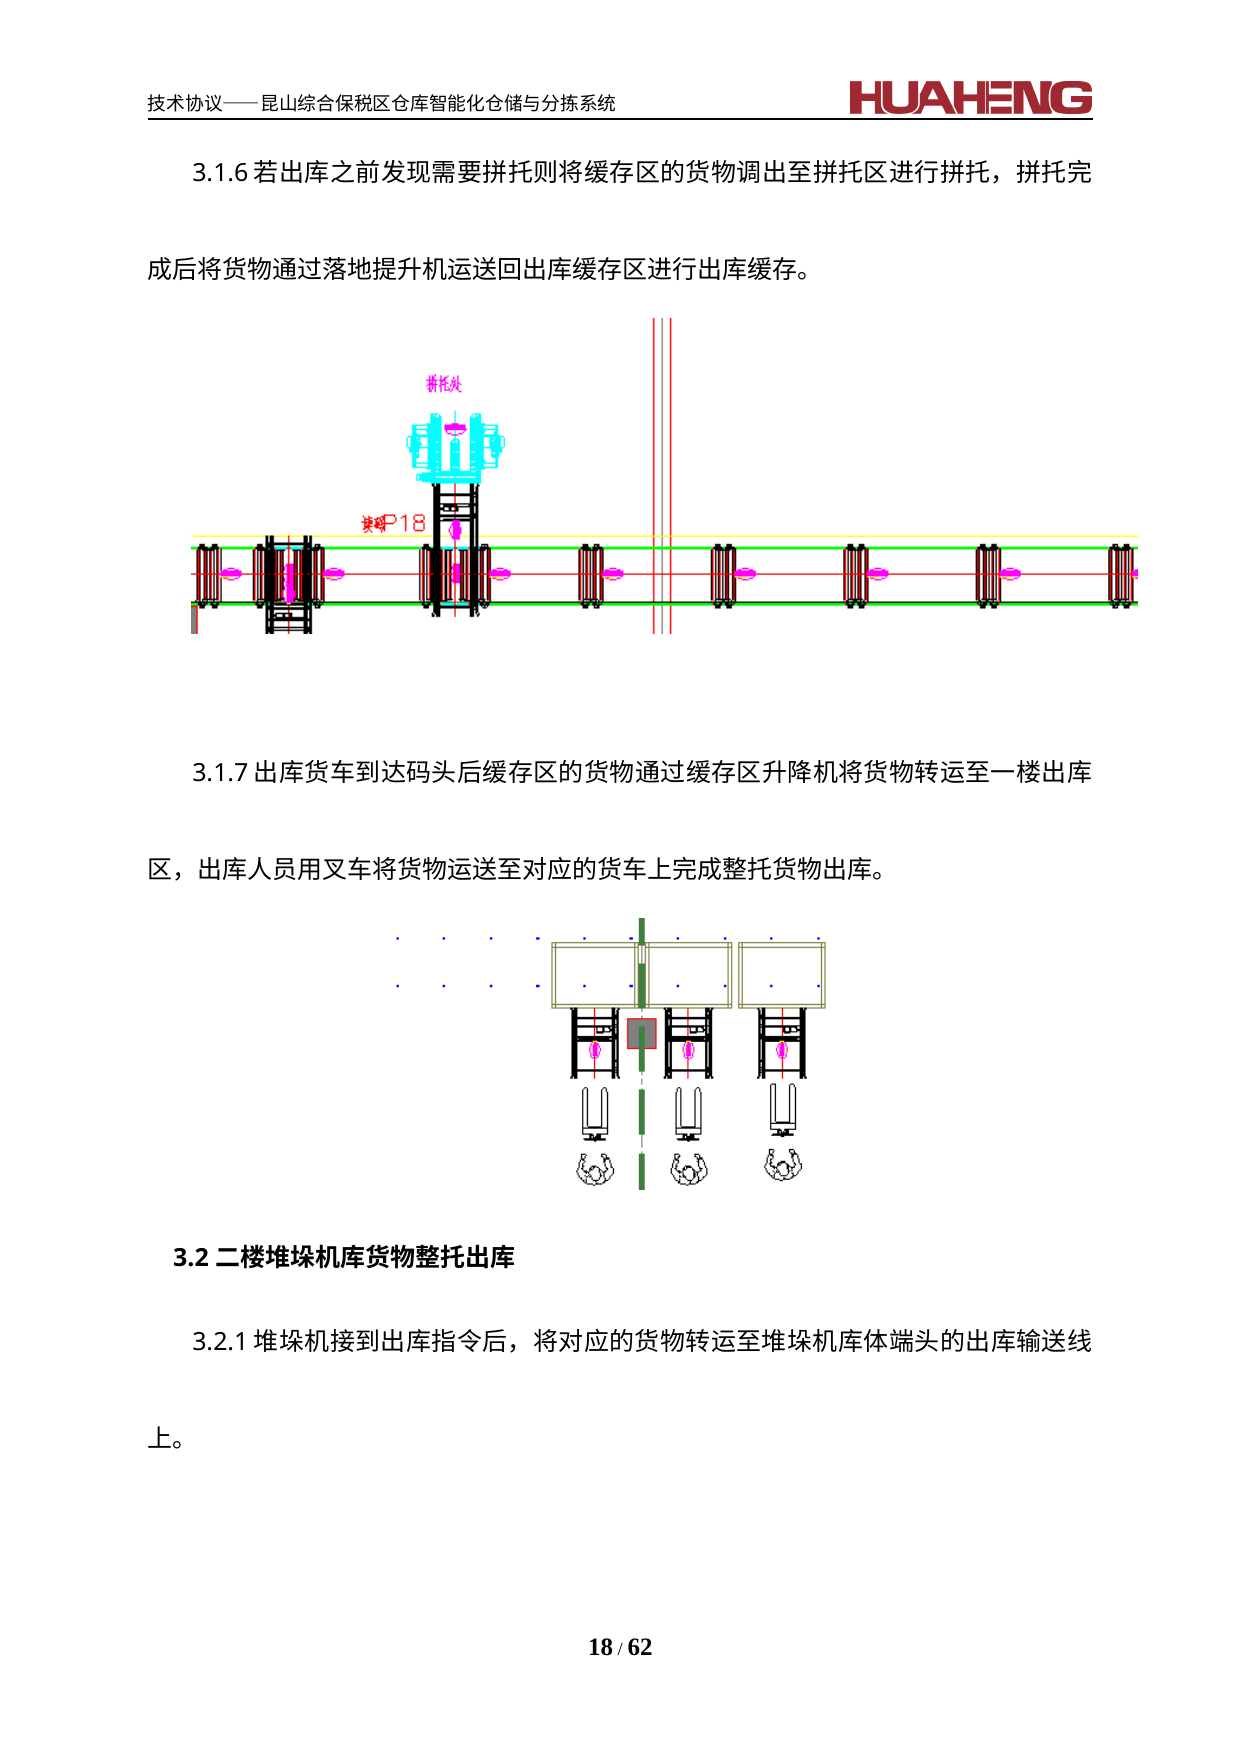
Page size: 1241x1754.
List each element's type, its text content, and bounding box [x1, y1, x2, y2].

text 3.2 二楼堆垛机库货物整托出库 [148, 1223, 1093, 1288]
picture [191, 318, 1138, 634]
text 3.1.7出库货车到达码头后缓存区的货物通过缓存区升降机将货物转运至一楼出库区，出库人员用叉车将货物运送至对应的货车上完成整托货物出库。 [148, 738, 1093, 900]
text 3.1.6若出库之前发现需要拼托则将缓存区的货物调出至拼托区进行拼托，拼托完成后将货物通过落地提升机运送回出库缓存区进行出库缓存。 [148, 138, 1093, 300]
picture [850, 81, 1092, 114]
picture [386, 918, 899, 1190]
text 3.2.1堆垛机接到出库指令后，将对应的货物转运至堆垛机库体端头的出库输送线上。 [148, 1307, 1093, 1469]
